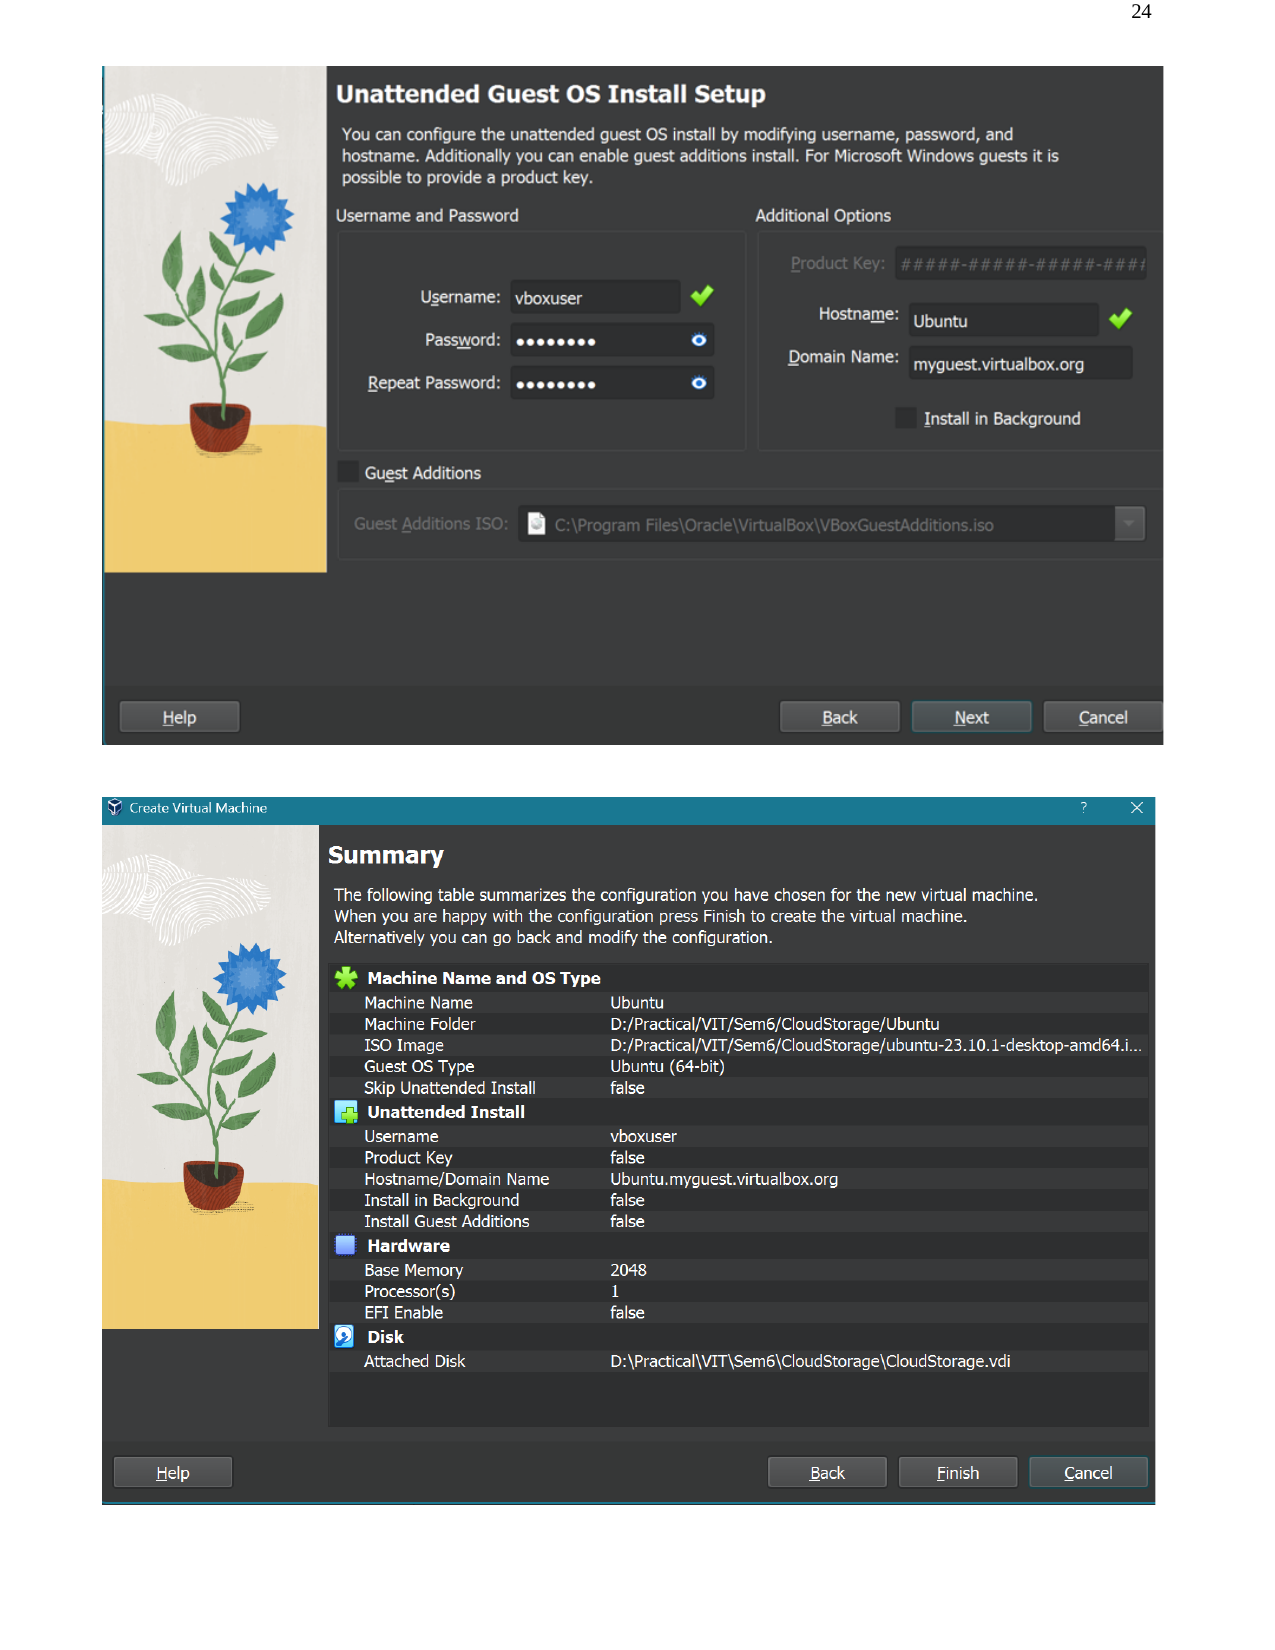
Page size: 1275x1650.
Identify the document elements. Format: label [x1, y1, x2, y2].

picture [102, 797, 1156, 1505]
picture [102, 66, 1167, 745]
